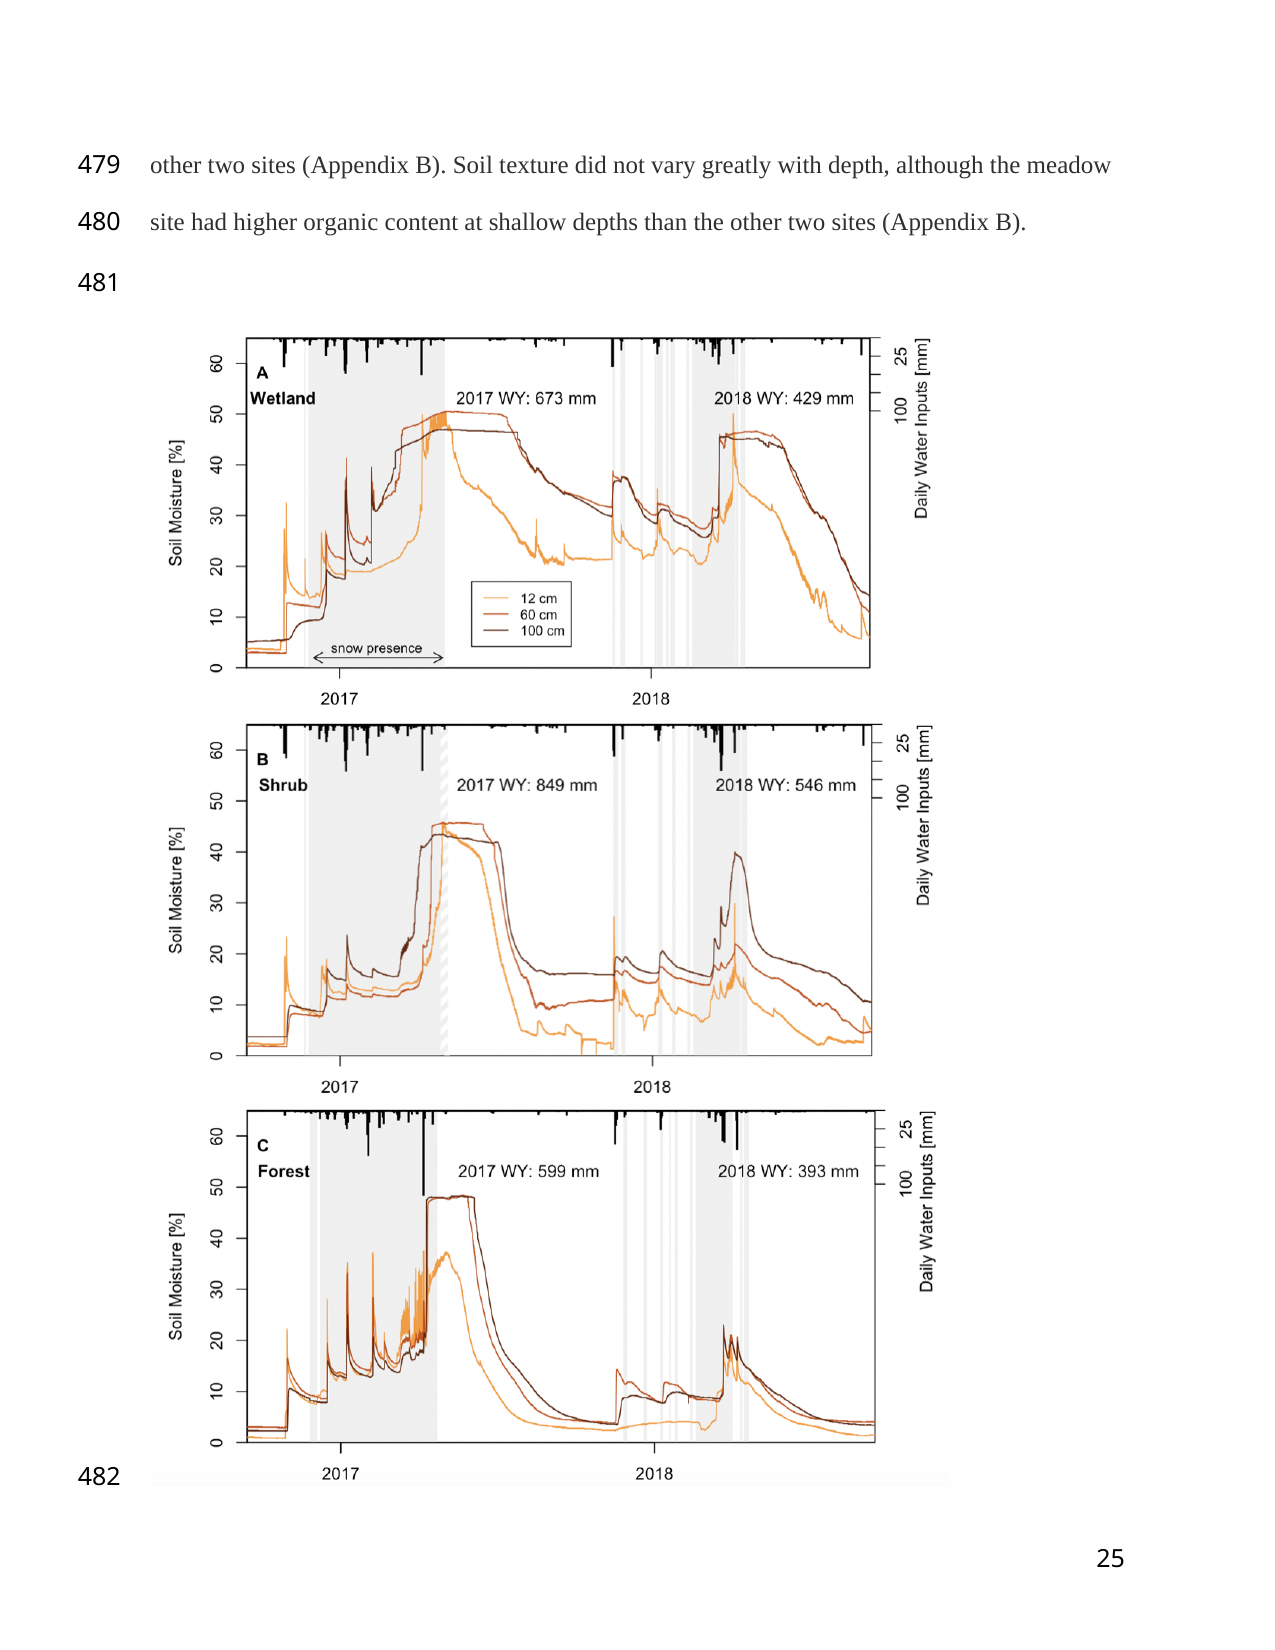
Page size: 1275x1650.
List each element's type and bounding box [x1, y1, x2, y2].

text [150, 150, 1125, 236]
picture [150, 322, 951, 1486]
